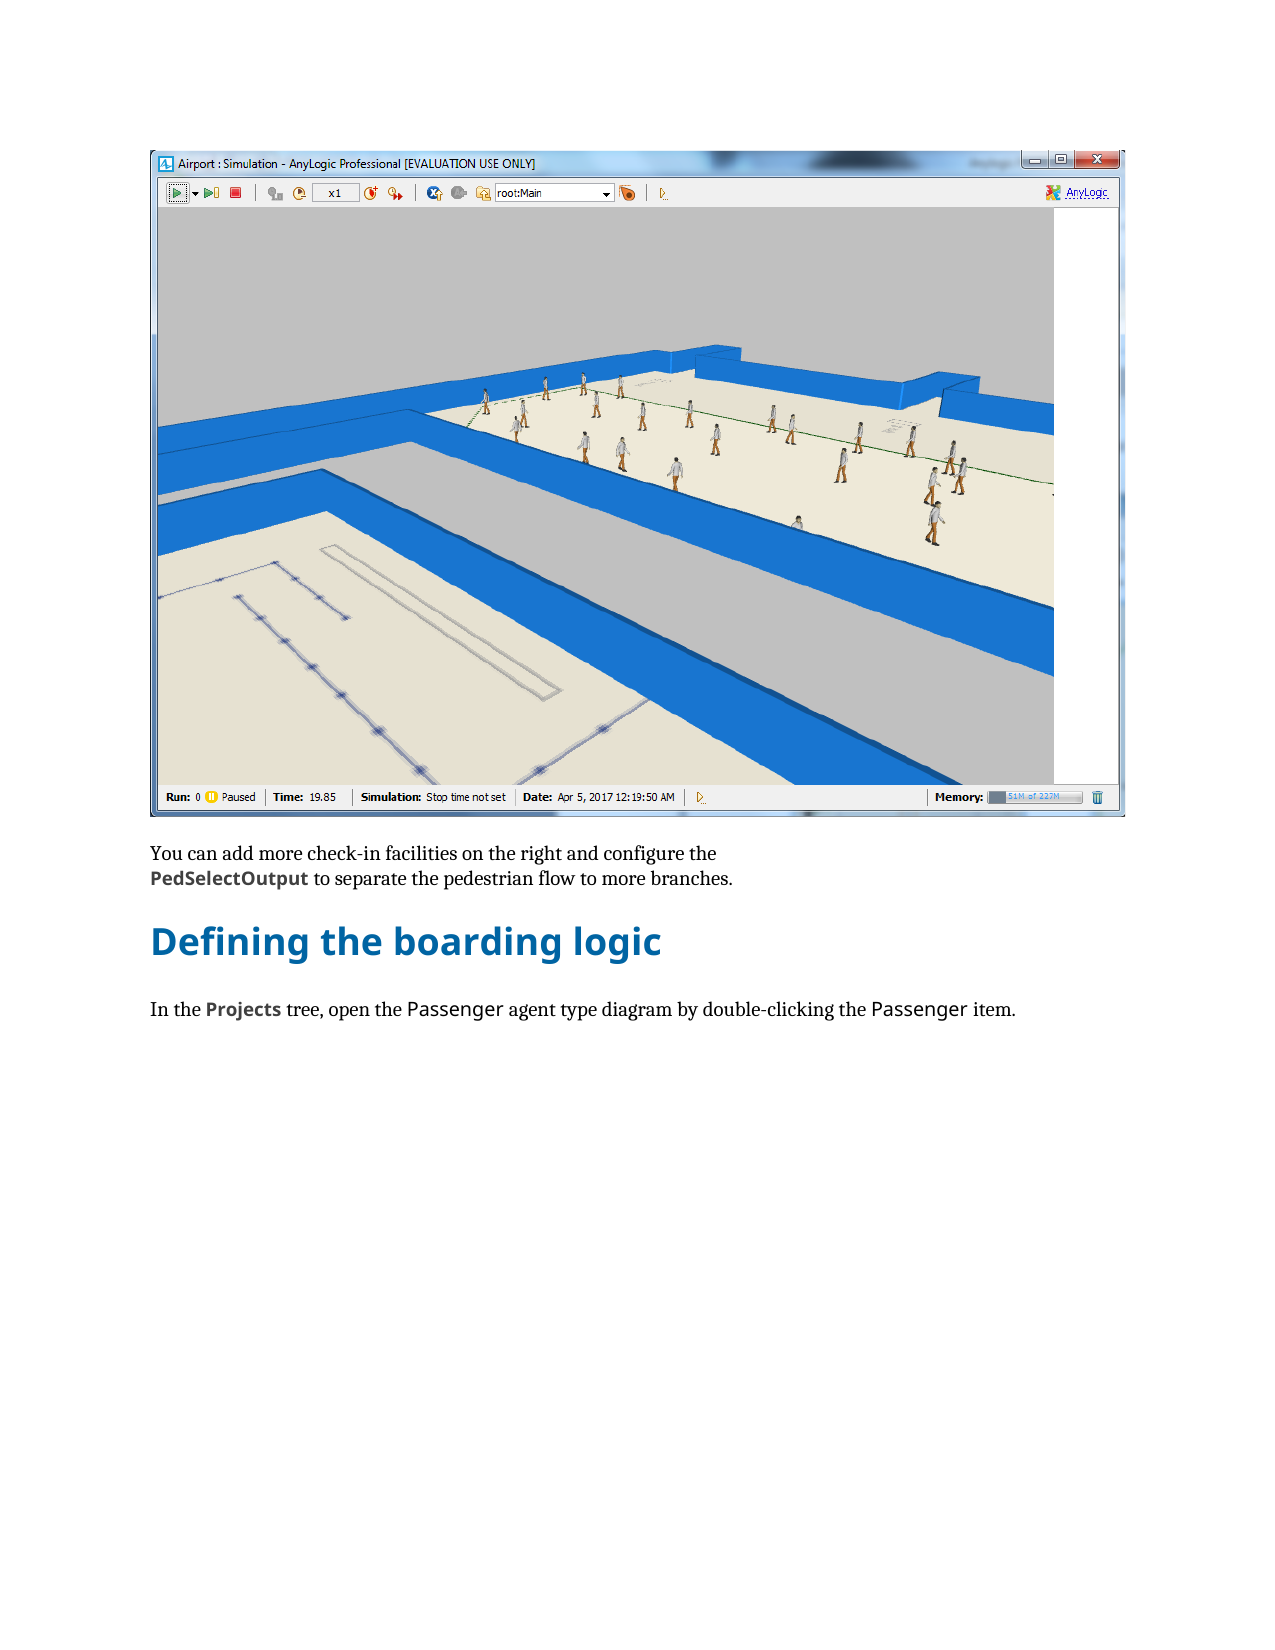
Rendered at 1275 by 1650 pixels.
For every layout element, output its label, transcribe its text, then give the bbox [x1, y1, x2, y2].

text Defining the boarding logic [150, 915, 1125, 966]
picture [150, 150, 1125, 817]
text In the Projects tree, open the Passenger agent type diagram by double-clicking the Passenger item. [150, 995, 1125, 1022]
text PedSelectOutput to separate the pedestrian flow to more branches. [150, 865, 1125, 891]
text You can add more check-in facilities on the right and configure the [150, 841, 1125, 865]
